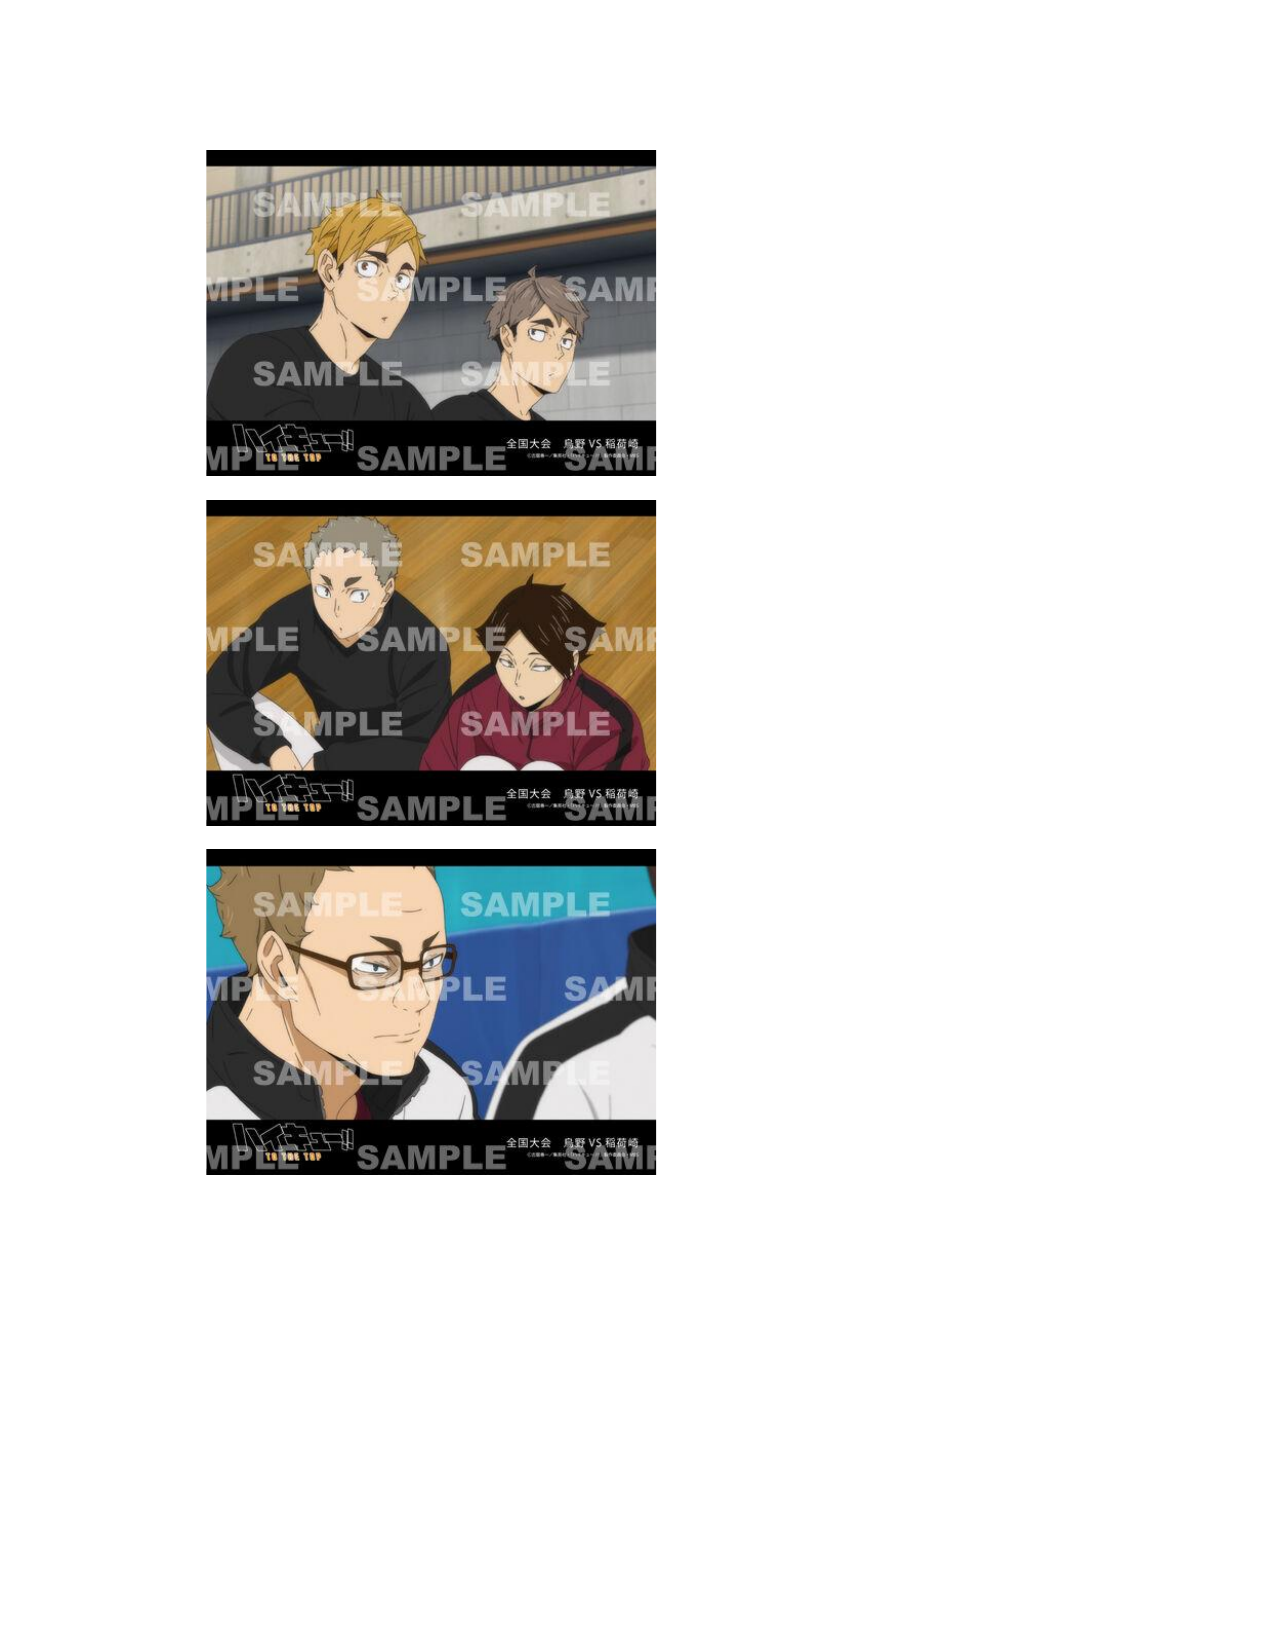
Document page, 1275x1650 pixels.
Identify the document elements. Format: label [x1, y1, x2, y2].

picture [206, 500, 657, 826]
picture [206, 849, 657, 1175]
picture [206, 150, 657, 476]
